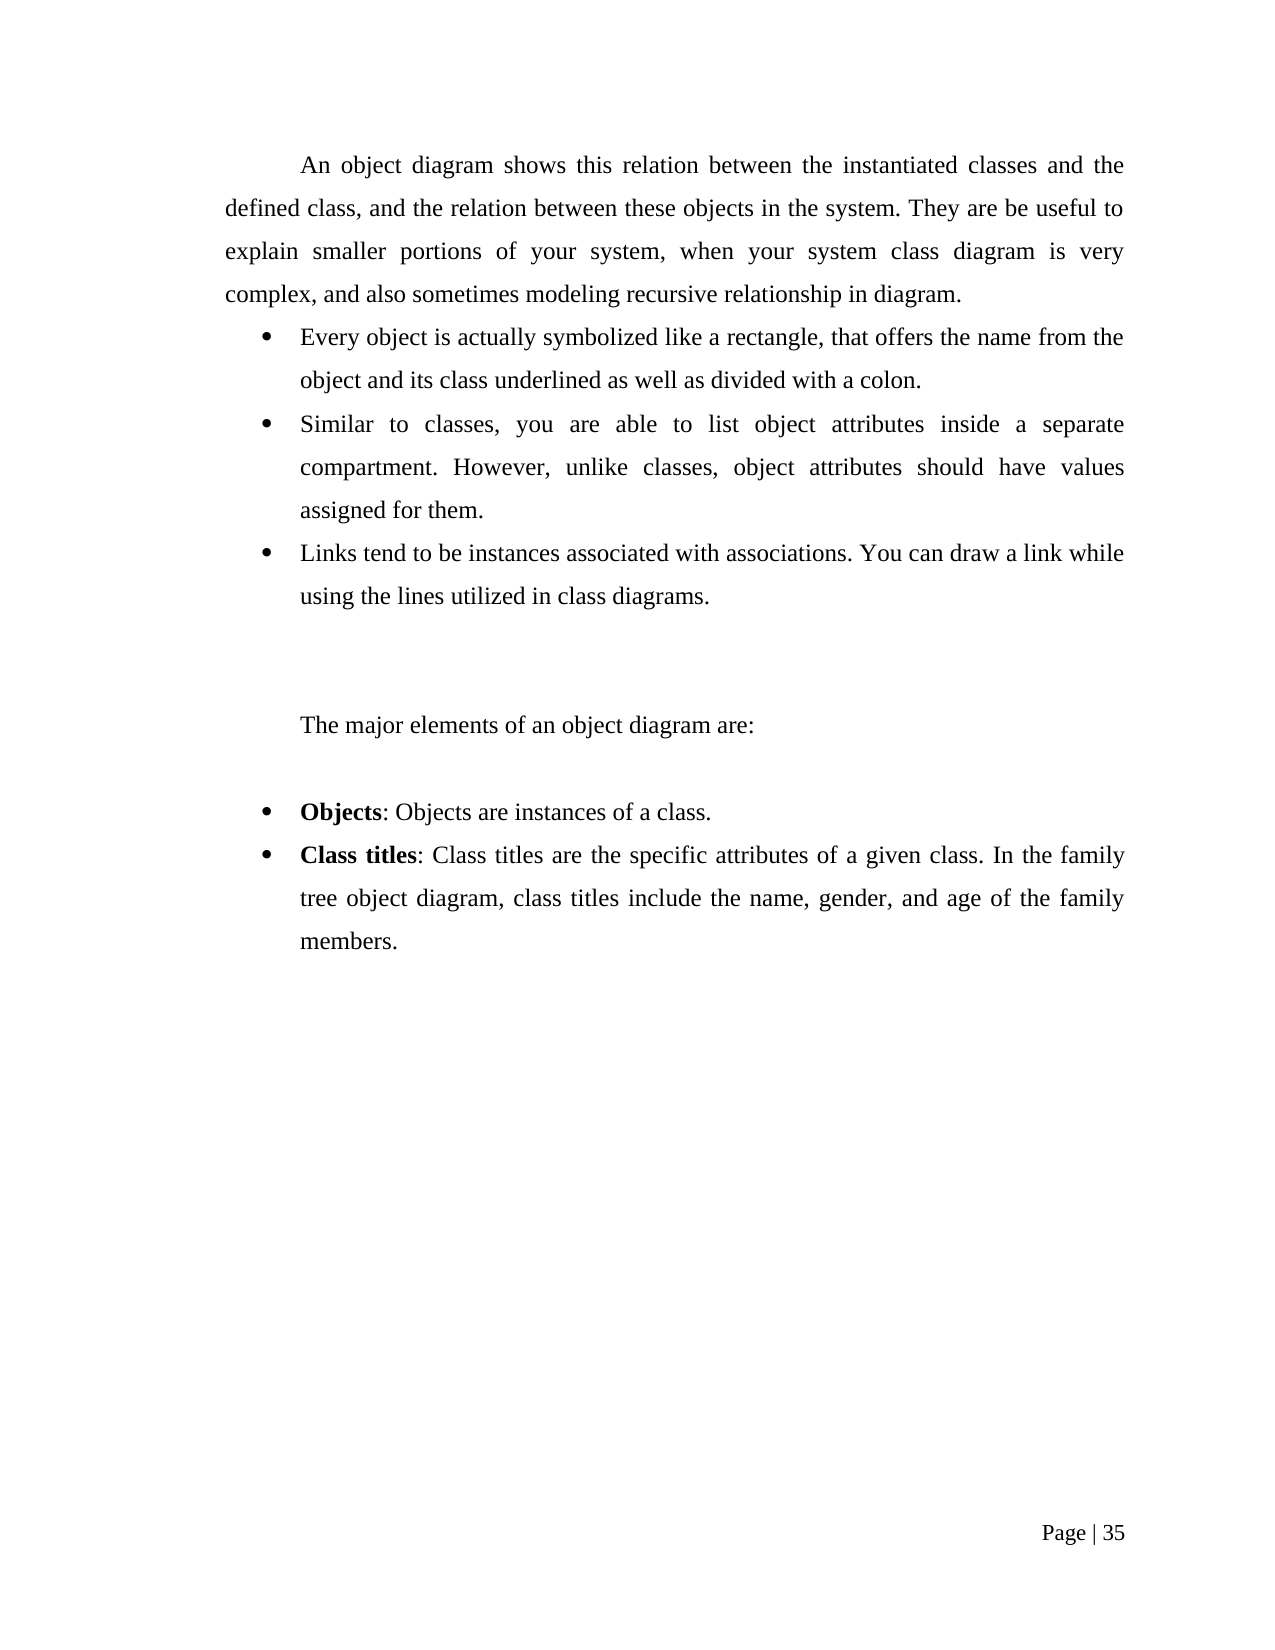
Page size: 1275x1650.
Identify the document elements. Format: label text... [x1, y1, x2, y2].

list Links tend to be instances associated with associations. You can draw a link while using the lines utilized in class diagrams. [262, 538, 1125, 610]
list Objects: Objects are instances of a class. [262, 797, 1125, 826]
list The major elements of an object diagram are: [300, 711, 1125, 739]
list Similar to classes, you are able to list object attributes inside a separate compartment. However, unlike classes, object attributes should have values assigned for them. [262, 409, 1125, 524]
list Class titles: Class titles are the specific attributes of a given class. In the family tree object diagram, class titles include the name, gender, and age of the family members. [262, 840, 1125, 955]
list Every object is actually symbolized like a rectangle, that offers the name from the object and its class underlined as well as divided with a colon. [262, 322, 1125, 394]
list An object diagram shows this relation between the instantiated classes and the defined class, and the relation between these objects in the system. They are be useful to explain smaller portions of your system, when your system class diagram is very complex, and also sometimes modeling recursive relationship in diagram. [225, 150, 1125, 308]
